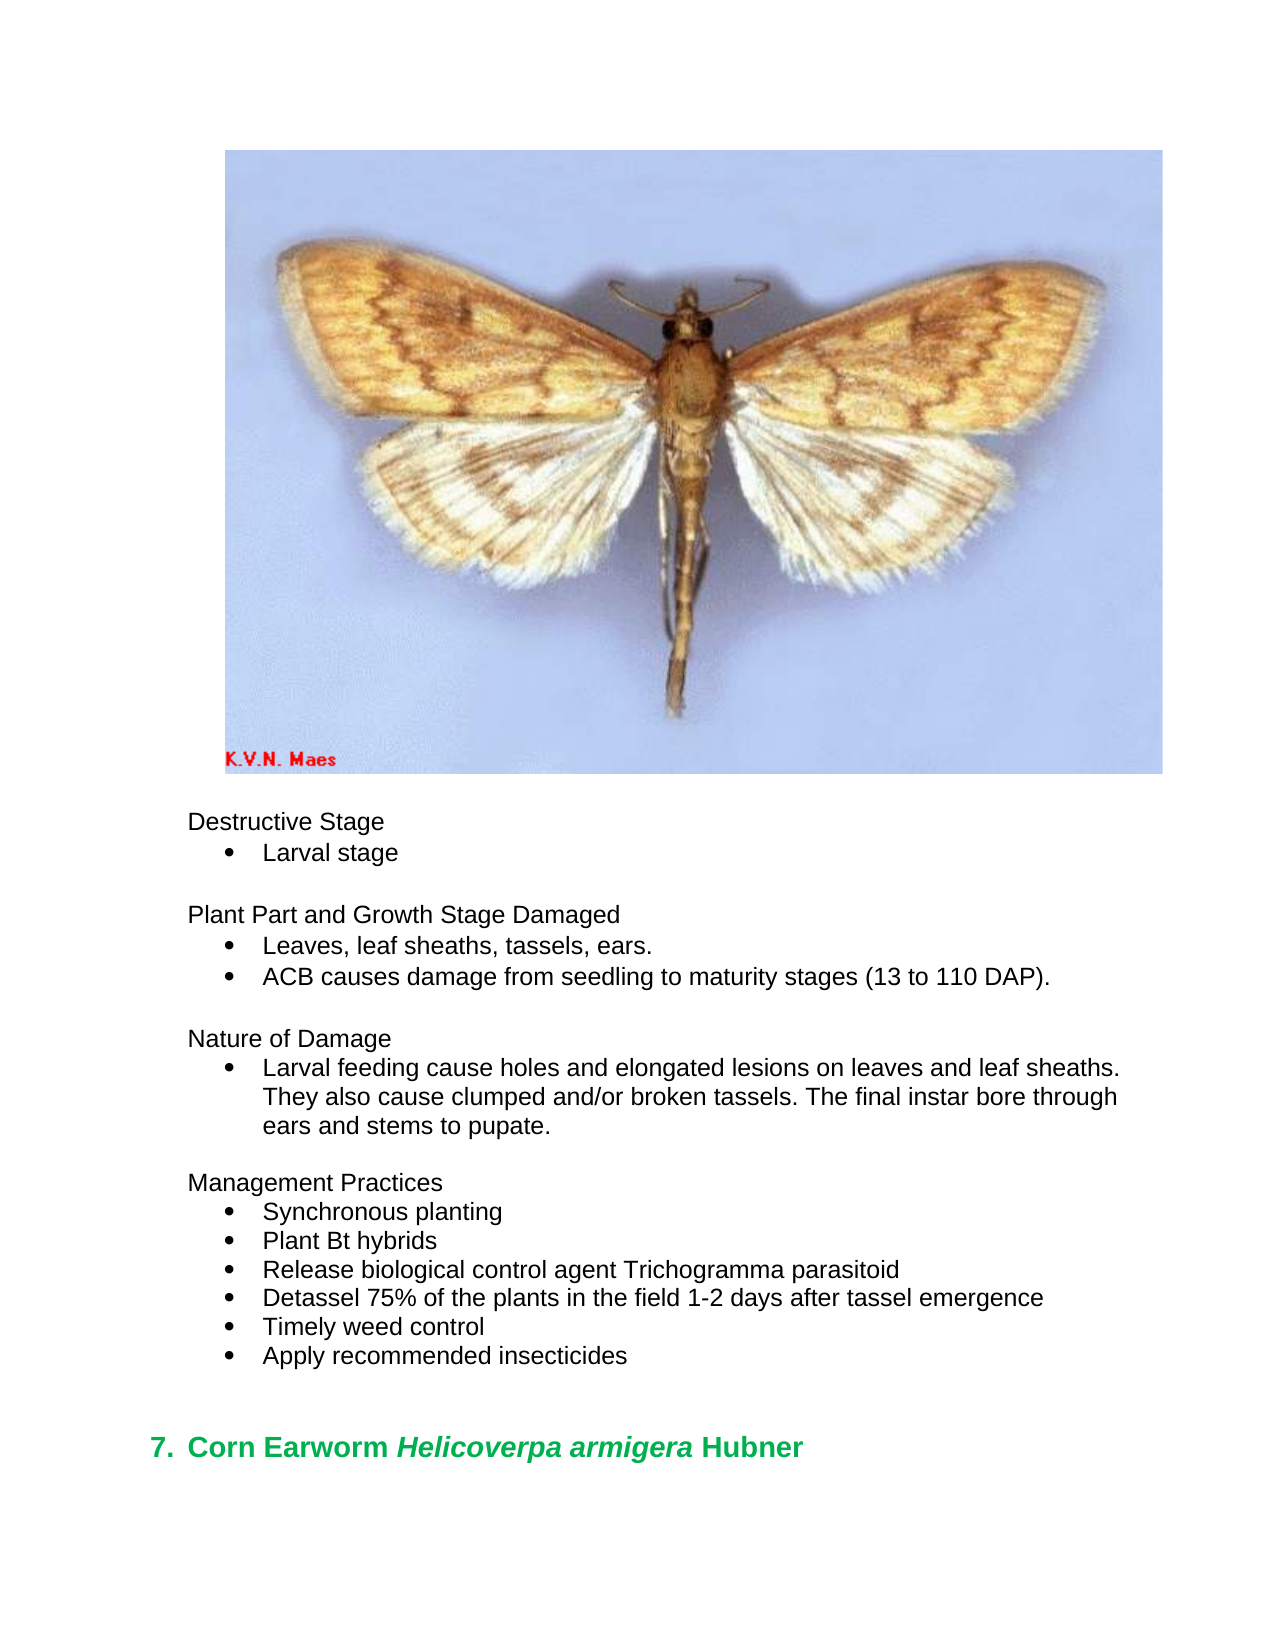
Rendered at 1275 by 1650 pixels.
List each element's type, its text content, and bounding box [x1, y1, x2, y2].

text Nature of Damage [187, 1024, 1125, 1053]
list Destructive Stage [187, 807, 1125, 835]
list Release biological control agent Trichogramma parasitoid [225, 1254, 1125, 1283]
list Timely weed control [225, 1312, 1125, 1341]
list Synchronous planting [225, 1197, 1125, 1226]
list ACB causes damage from seedling to maturity stages (13 to 110 DAP). [225, 962, 1125, 991]
list Detassel 75% of the plants in the field 1-2 days after tassel emergence [225, 1283, 1125, 1312]
list Larval feeding cause holes and elongated lesions on leaves and leaf sheaths. They also cause clumped and/or broken tassels. The final instar bore through ears and stems to pupate. [225, 1053, 1125, 1139]
list Leaves, leaf sheaths, tassels, ears. [225, 931, 1125, 960]
list Larval stage [225, 838, 1125, 867]
text Management Practices [187, 1168, 1125, 1197]
list Corn Earworm Helicoverpa armigera Hubner [150, 1430, 1125, 1463]
list Apply recommended insecticides [225, 1341, 1125, 1370]
list Plant Bt hybrids [225, 1226, 1125, 1254]
list Plant Part and Growth Stage Damaged [187, 900, 1125, 929]
picture [225, 150, 1163, 774]
